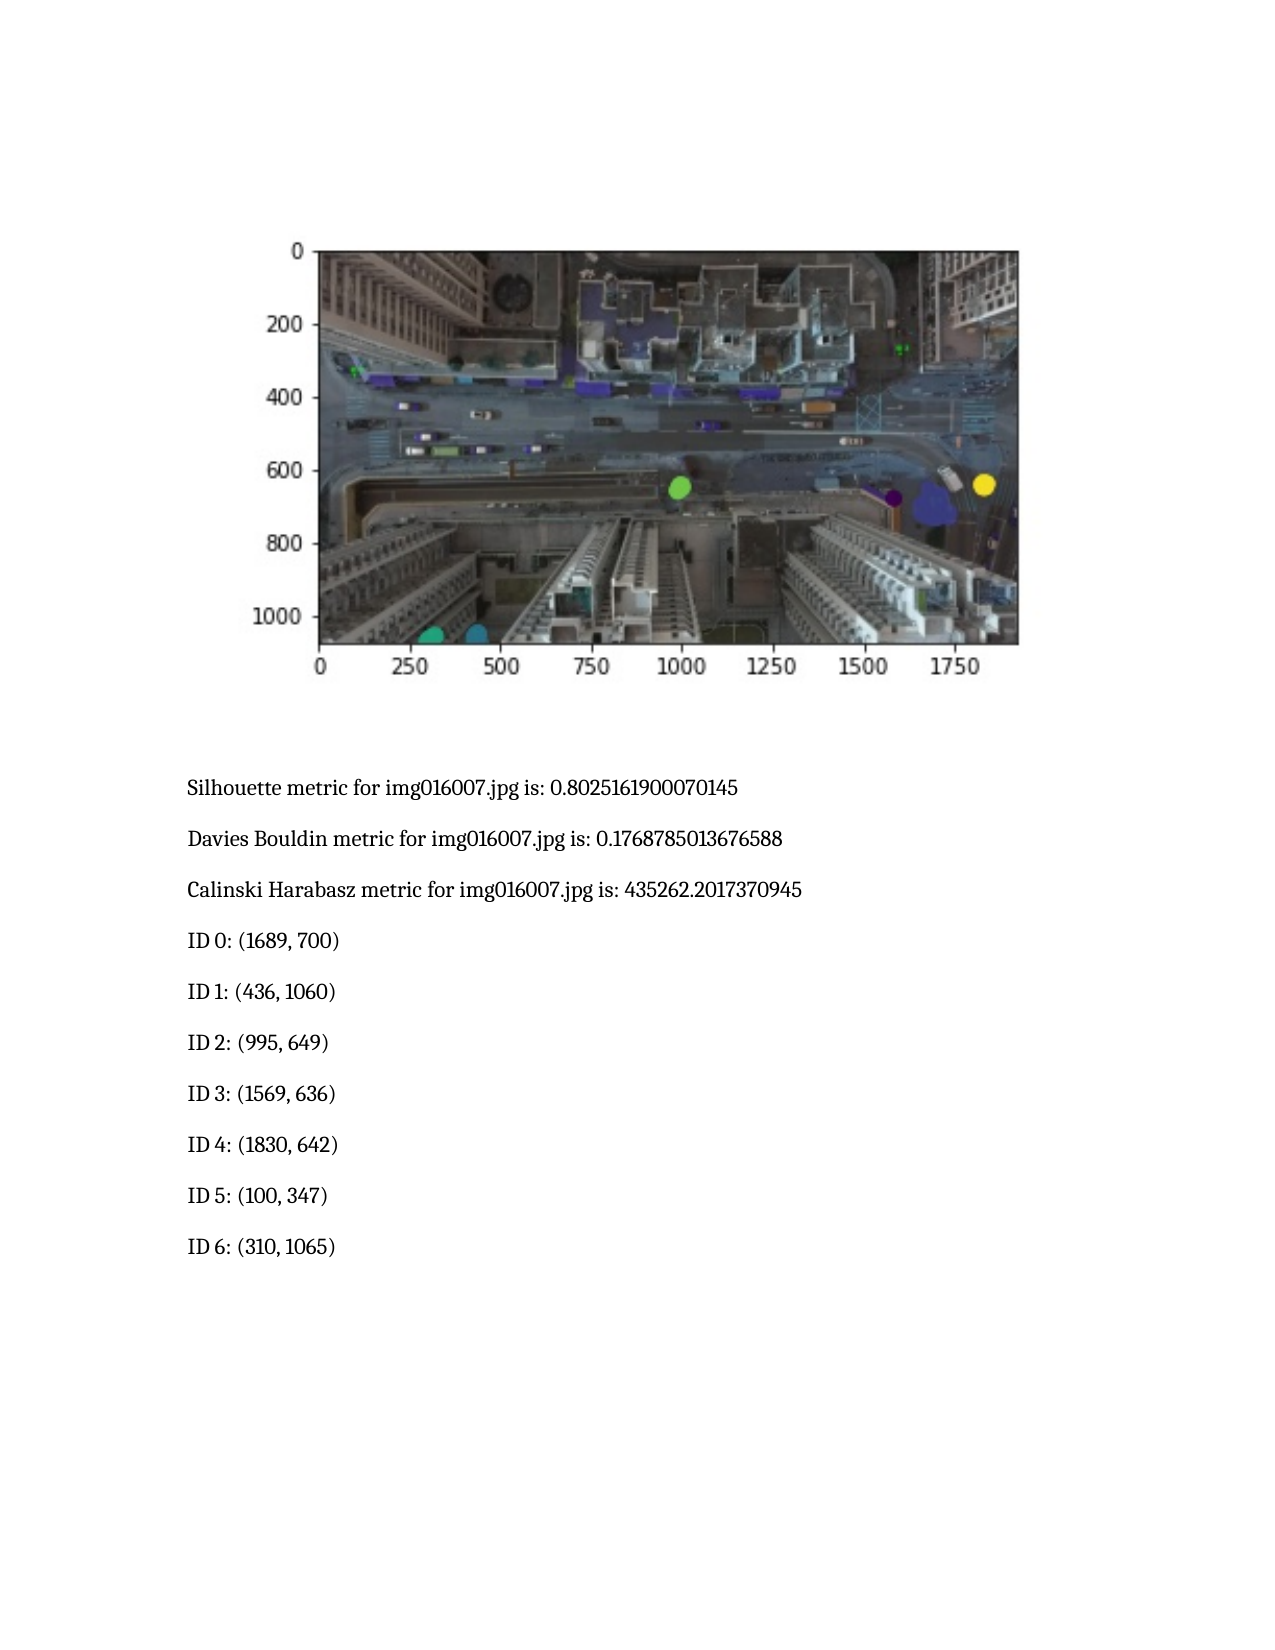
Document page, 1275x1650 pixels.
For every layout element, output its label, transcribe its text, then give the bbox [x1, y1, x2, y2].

text Davies Bouldin metric for img016007.jpg is: 0.1768785013676588 [187, 826, 1087, 852]
text ID 2: (995, 649) [187, 1030, 1087, 1056]
text Calinski Harabasz metric for img016007.jpg is: 435262.2017370945 [187, 877, 1087, 903]
picture [206, 150, 1107, 750]
text ID 6: (310, 1065) [187, 1234, 1087, 1260]
text ID 4: (1830, 642) [187, 1132, 1087, 1158]
text ID 1: (436, 1060) [187, 979, 1087, 1005]
text ID 0: (1689, 700) [187, 928, 1087, 954]
text ID 3: (1569, 636) [187, 1081, 1087, 1107]
text Silhouette metric for img016007.jpg is: 0.8025161900070145 [187, 775, 1087, 801]
text ID 5: (100, 347) [187, 1183, 1087, 1209]
